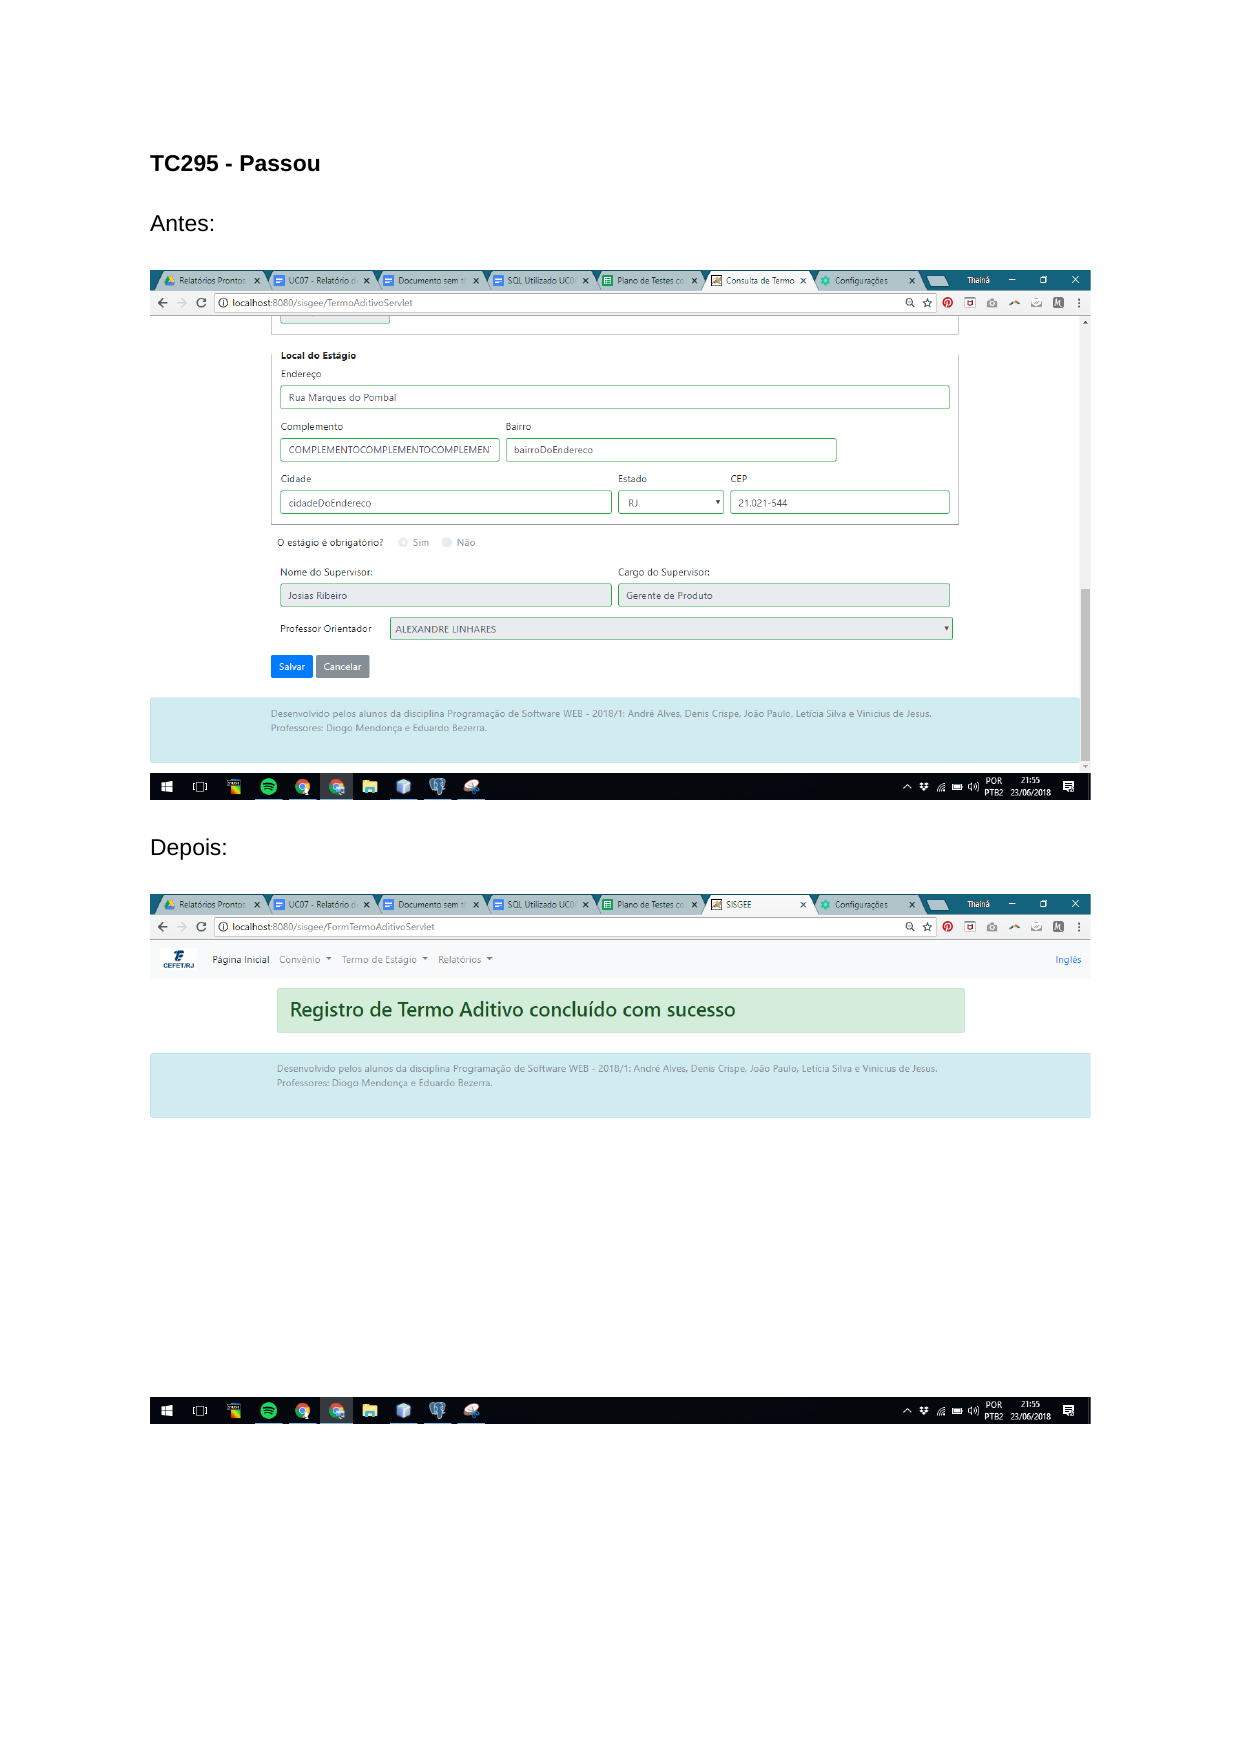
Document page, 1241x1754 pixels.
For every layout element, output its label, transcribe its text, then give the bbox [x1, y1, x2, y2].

picture [150, 270, 1091, 800]
text Antes: [150, 210, 1090, 237]
picture [150, 894, 1091, 1424]
text TC295 - Passou [150, 150, 1090, 176]
text Depois: [150, 834, 1090, 860]
